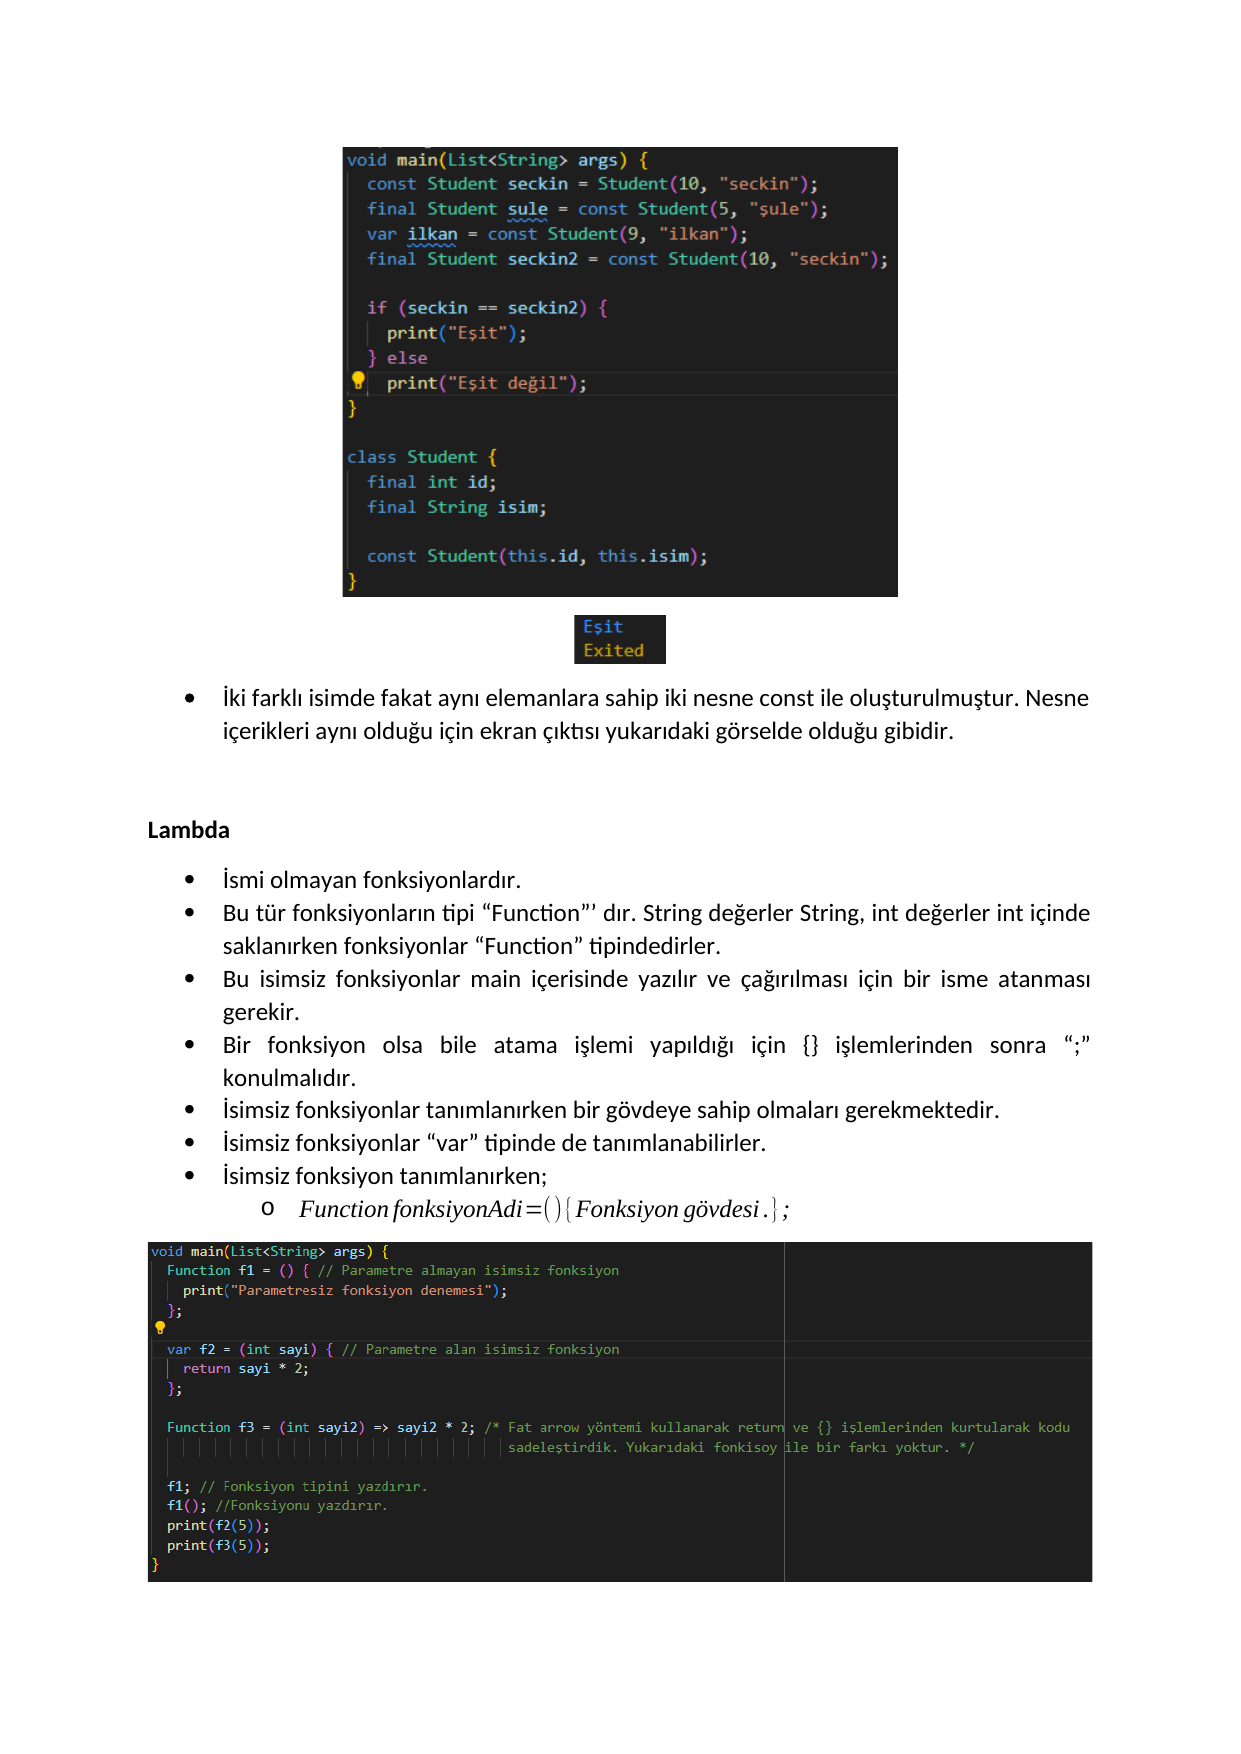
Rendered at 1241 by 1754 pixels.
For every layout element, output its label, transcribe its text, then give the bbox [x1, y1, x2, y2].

picture [574, 615, 666, 664]
list İsimsiz fonksiyonlar tanımlanırken bir gövdeye sahip olmaları gerekmektedir. [185, 1095, 1093, 1125]
list Bir fonksiyon olsa bile atama işlemi yapıldığı için {} işlemlerinden sonra “;” konulmalıdır. [185, 1029, 1093, 1092]
list İsimsiz fonksiyon tanımlanırken; [185, 1161, 1093, 1191]
text Lambda [148, 815, 1093, 845]
list İsimsiz fonksiyonlar “var” tipinde de tanımlanabilirler. [185, 1128, 1093, 1158]
picture [342, 147, 898, 597]
list İki farklı isimde fakat aynı elemanlara sahip iki nesne const ile oluşturulmuştur. Nesne içerikleri aynı olduğu için ekran çıktısı yukarıdaki görselde olduğu gibidir. [185, 683, 1093, 746]
list İsmi olmayan fonksiyonlardır. [185, 864, 1093, 895]
list Bu isimsiz fonksiyonlar main içerisinde yazılır ve çağırılması için bir isme atanması gerekir. [185, 963, 1093, 1026]
list Bu tür fonksiyonların tipi “Function”’ dır. String değerler String, int değerler int içinde saklanırken fonksiyonlar “Function” tipindedirler. [185, 897, 1093, 961]
picture [147, 1242, 1093, 1582]
